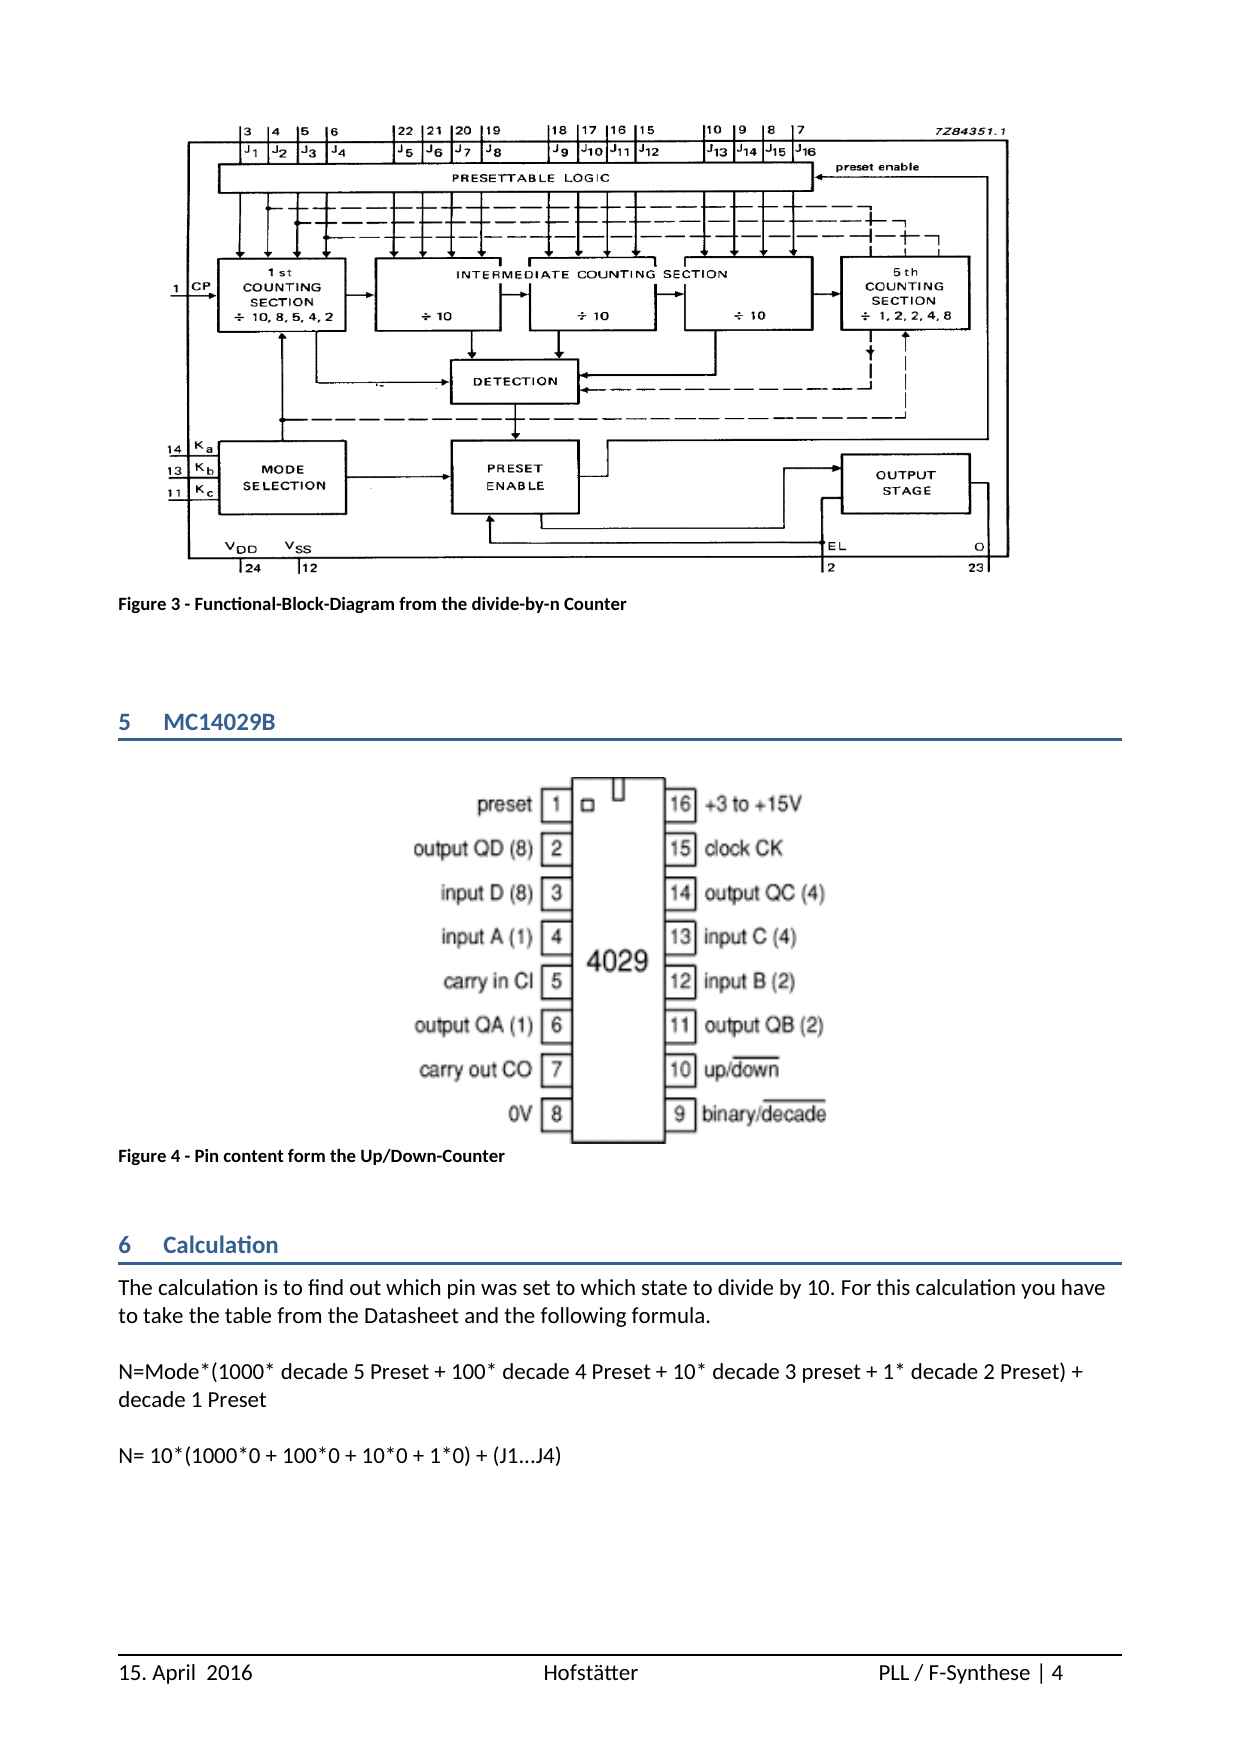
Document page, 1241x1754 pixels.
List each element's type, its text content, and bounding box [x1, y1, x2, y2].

subtitle Calculation [118, 1229, 1122, 1262]
subtitle MC14029B [118, 706, 1122, 738]
picture [147, 108, 1093, 593]
text N=Mode*(1000* decade 5 Preset + 100* decade 4 Preset + 10* decade 3 preset + 1* decade 2 Preset) + decade 1 Preset [118, 1357, 1122, 1413]
text The calculation is to find out which pin was set to which state to divide by 10. For this calculation you have to take the table from the Datasheet and the following formula. [118, 1273, 1122, 1329]
text Figure 3 - Functional-Block-Diagram from the divide-by-n Counter [118, 592, 1122, 615]
text Figure 4 - Pin content form the Up/Down-Counter [118, 1144, 1122, 1167]
text N= 10*(1000*0 + 100*0 + 10*0 + 1*0) + (J1...J4) [118, 1441, 1122, 1469]
picture [413, 777, 827, 1144]
